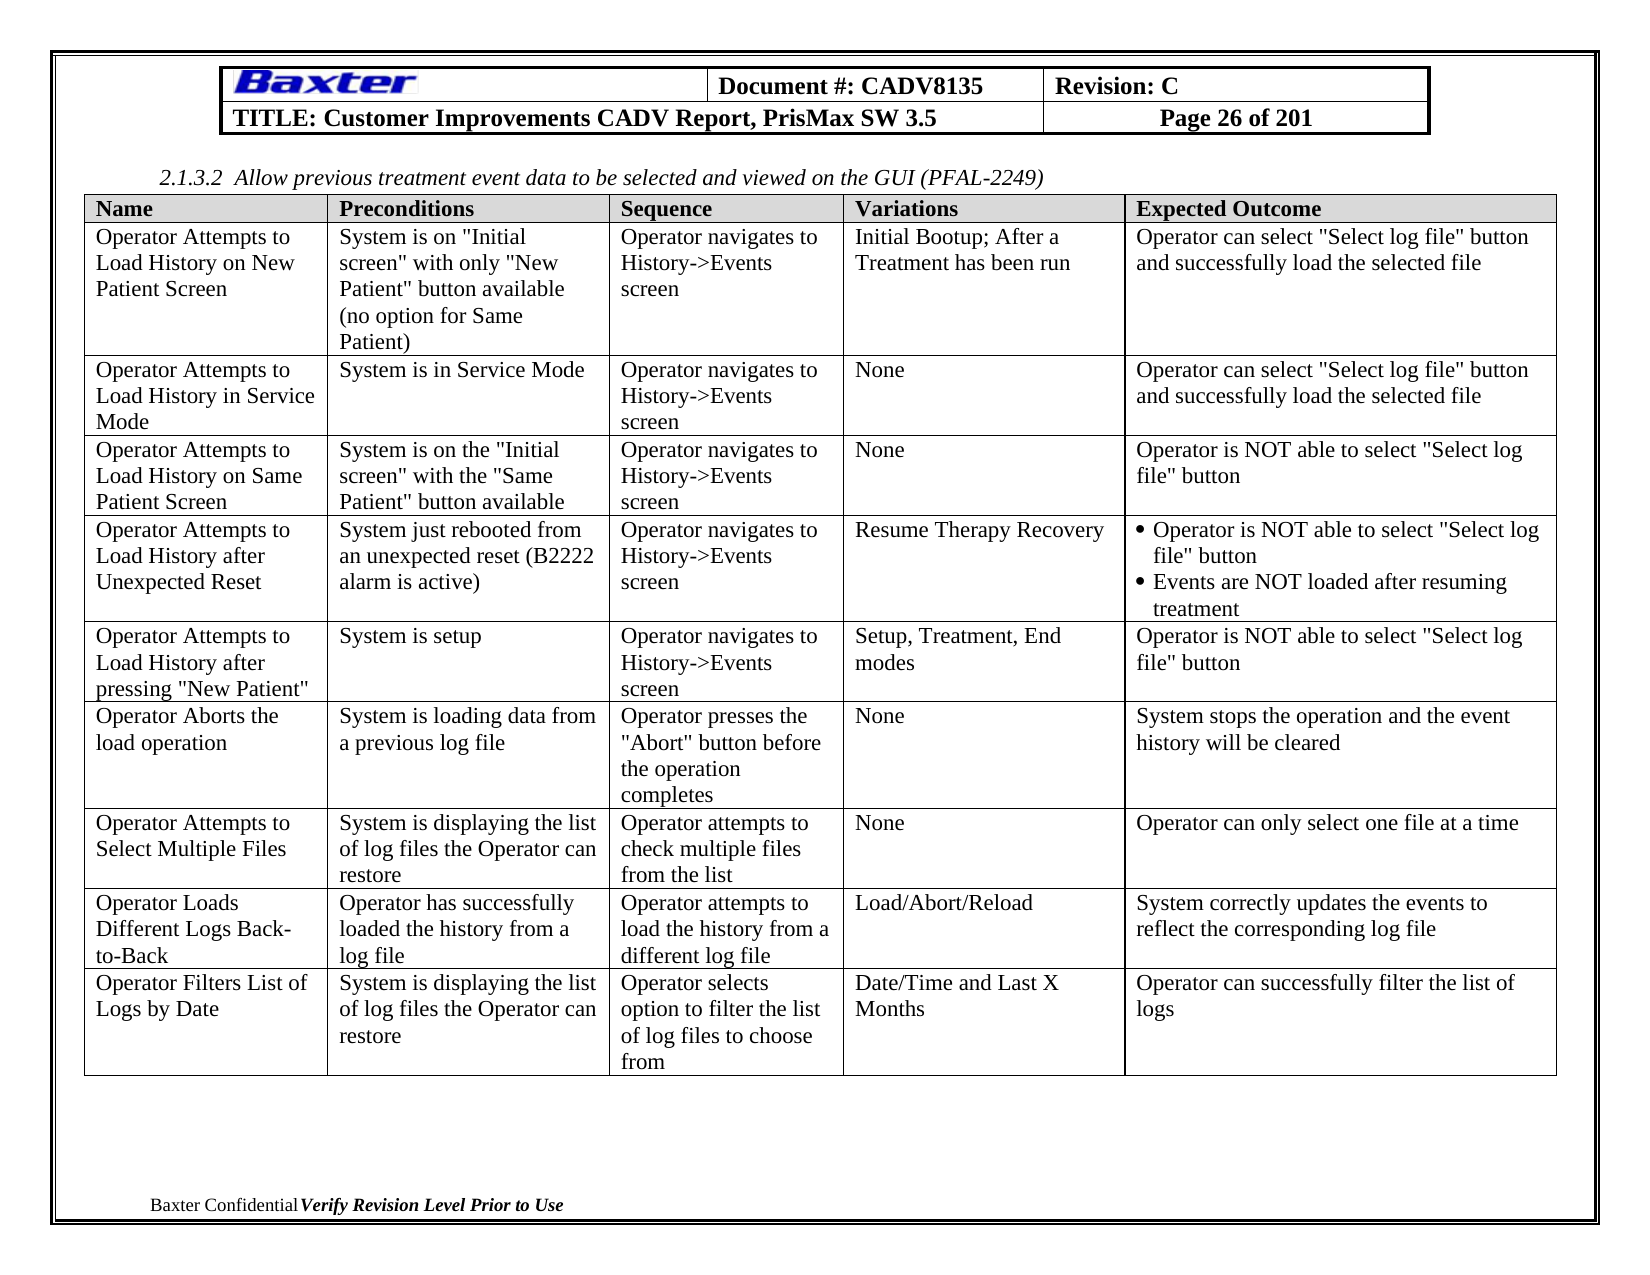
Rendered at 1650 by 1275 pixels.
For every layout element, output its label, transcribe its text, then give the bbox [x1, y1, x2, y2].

table_cell Operator attempts to check multiple files from the list [610, 809, 843, 888]
table_cell System is loading data from a previous log file [328, 702, 609, 808]
picture [232, 70, 420, 96]
subtitle Allow previous treatment event data to be selected and viewed on the GUI (PFAL-2249) [159, 164, 1500, 190]
table_header Preconditions [328, 195, 609, 222]
table_header Name [85, 195, 327, 222]
table_cell Operator is NOT able to select "Select log file" button [1126, 622, 1556, 701]
table_cell Operator can select "Select log file" button and successfully load the selected file [1126, 356, 1556, 435]
table_cell System just rebooted from an unexpected reset (B2222 alarm is active) [328, 516, 609, 621]
table_cell Setup, Treatment, End modes [844, 622, 1124, 701]
table_cell System is displaying the list of log files the Operator can restore [328, 809, 609, 888]
table_cell Operator navigates to History->Events screen [610, 436, 843, 515]
table_cell Operator is NOT able to select "Select log file" button Events are NOT loaded after resuming treatment [1126, 516, 1556, 621]
table_cell None [844, 809, 1124, 888]
table_cell Operator navigates to History->Events screen [610, 622, 843, 701]
table_cell Load/Abort/Reload [844, 889, 1124, 968]
table_cell Operator Loads Different Logs Back-to-Back [85, 889, 327, 968]
table_header Sequence [610, 195, 843, 222]
table_cell Operator attempts to load the history from a different log file [610, 889, 843, 968]
table_cell Operator can only select one file at a time [1126, 809, 1556, 888]
table_cell Operator presses the "Abort" button before the operation completes [610, 702, 843, 808]
table_cell Operator can successfully filter the list of logs [1126, 969, 1556, 1074]
table_cell Operator has successfully loaded the history from a log file [328, 889, 609, 968]
table_cell Initial Bootup; After a Treatment has been run [844, 223, 1124, 354]
table_cell System correctly updates the events to reflect the corresponding log file [1126, 889, 1556, 968]
table_cell System is in Service Mode [328, 356, 609, 435]
table_cell Operator Filters List of Logs by Date [85, 969, 327, 1074]
table_cell Operator Attempts to Load History after Unexpected Reset [85, 516, 327, 621]
table_cell Operator Attempts to Load History after pressing "New Patient" [85, 622, 327, 701]
table_cell Date/Time and Last X Months [844, 969, 1124, 1074]
table_cell Operator navigates to History->Events screen [610, 223, 843, 354]
table_cell None [844, 356, 1124, 435]
table_cell Operator Attempts to Load History on Same Patient Screen [85, 436, 327, 515]
table_cell Operator Attempts to Select Multiple Files [85, 809, 327, 888]
table_cell System is on the "Initial screen" with the "Same Patient" button available [328, 436, 609, 515]
table_cell None [844, 702, 1124, 808]
table_cell None [844, 436, 1124, 515]
table_cell Resume Therapy Recovery [844, 516, 1124, 621]
table_header Expected Outcome [1126, 195, 1556, 222]
table_cell System is displaying the list of log files the Operator can restore [328, 969, 609, 1074]
table_cell Operator Aborts the load operation [85, 702, 327, 808]
table_header Variations [844, 195, 1124, 222]
table_cell System is on "Initial screen" with only "New Patient" button available (no option for Same Patient) [328, 223, 609, 354]
table_cell System is setup [328, 622, 609, 701]
table_cell System stops the operation and the event history will be cleared [1126, 702, 1556, 808]
table_cell Operator navigates to History->Events screen [610, 516, 843, 621]
table_cell Operator navigates to History->Events screen [610, 356, 843, 435]
table_cell Operator Attempts to Load History on New Patient Screen [85, 223, 327, 354]
table_cell Operator can select "Select log file" button and successfully load the selected file [1126, 223, 1556, 354]
table_cell Operator selects option to filter the list of log files to choose from [610, 969, 843, 1074]
table_cell Operator is NOT able to select "Select log file" button [1126, 436, 1556, 515]
table_cell Operator Attempts to Load History in Service Mode [85, 356, 327, 435]
